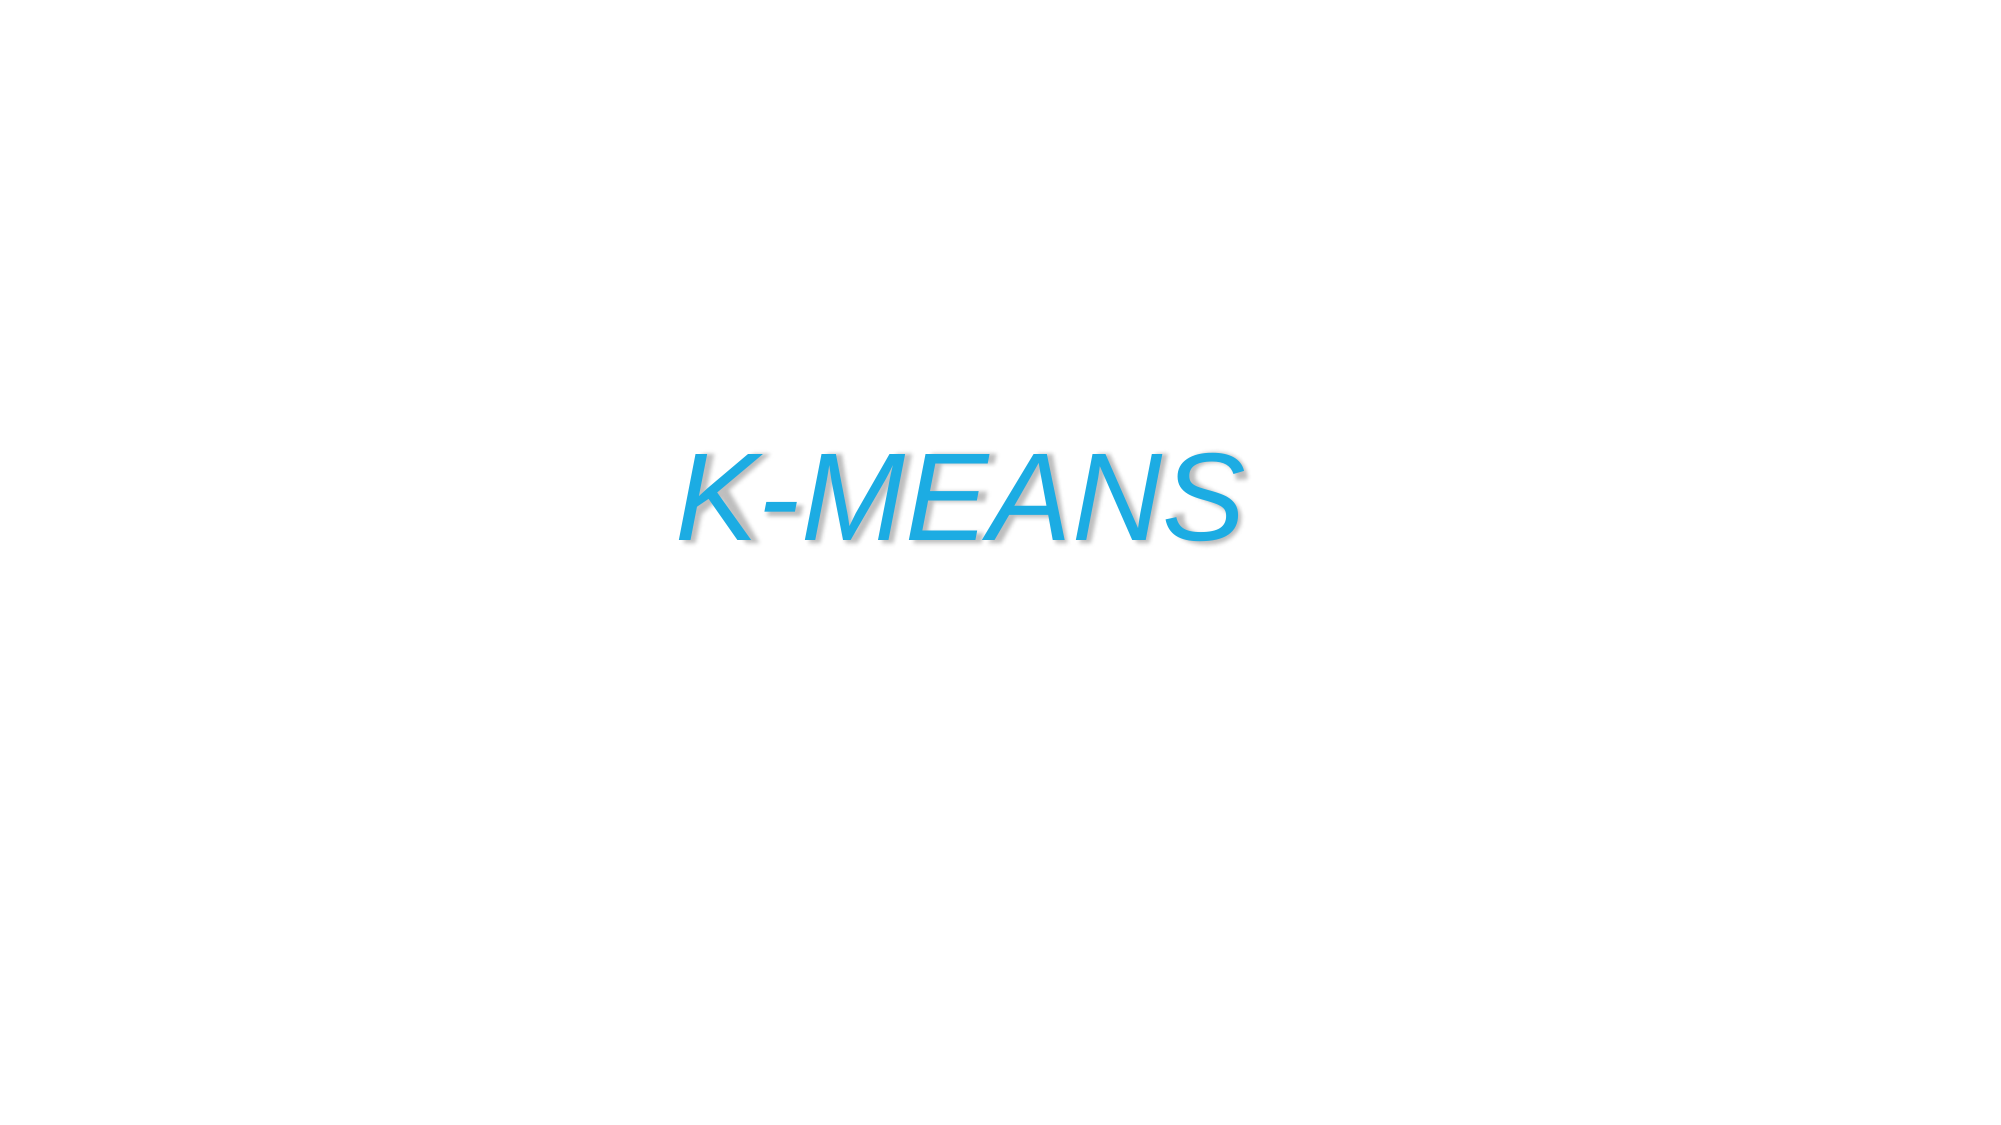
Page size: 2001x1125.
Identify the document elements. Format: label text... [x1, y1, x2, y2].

text K-MEANS [675, 423, 1913, 567]
picture [595, 376, 1329, 654]
